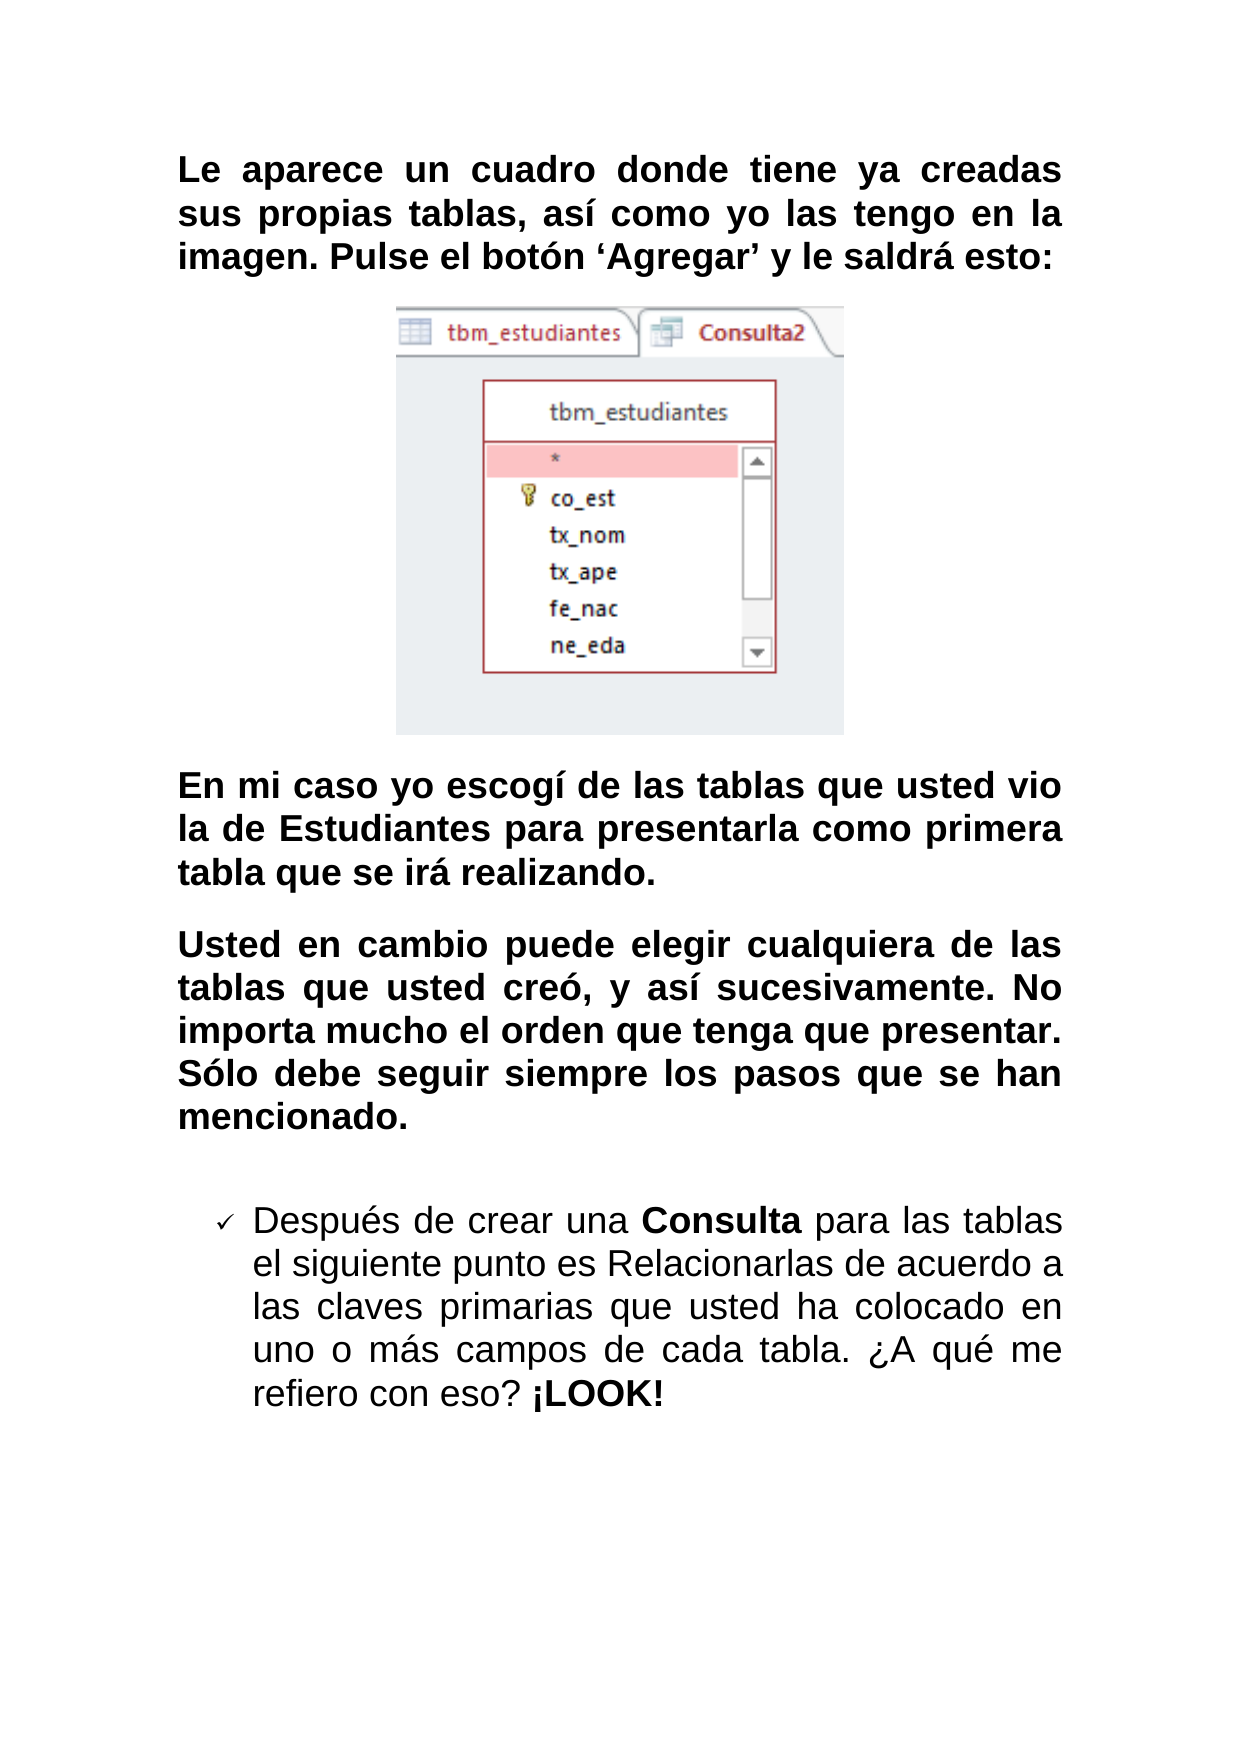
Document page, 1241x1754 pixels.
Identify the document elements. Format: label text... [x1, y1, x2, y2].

list Después de crear una Consulta para las tablas el siguiente punto es Relacionarlas de acuerdo a las claves primarias que usted ha colocado en uno o más campos de cada tabla. ¿A qué me refiero con eso? ¡LOOK! [215, 1198, 1063, 1414]
text Le aparece un cuadro donde tiene ya creadas sus propias tablas, así como yo las tengo en la imagen. Pulse el botón ‘Agregar’ y le saldrá esto: [177, 148, 1063, 277]
picture [396, 306, 844, 735]
text En mi caso yo escogí de las tablas que usted vio la de Estudiantes para presentarla como primera tabla que se irá realizando. [177, 763, 1063, 893]
text Usted en cambio puede elegir cualquiera de las tablas que usted creó, y así sucesivamente. No importa mucho el orden que tenga que presentar. Sólo debe seguir siempre los pasos que se han mencionado. [177, 922, 1063, 1138]
